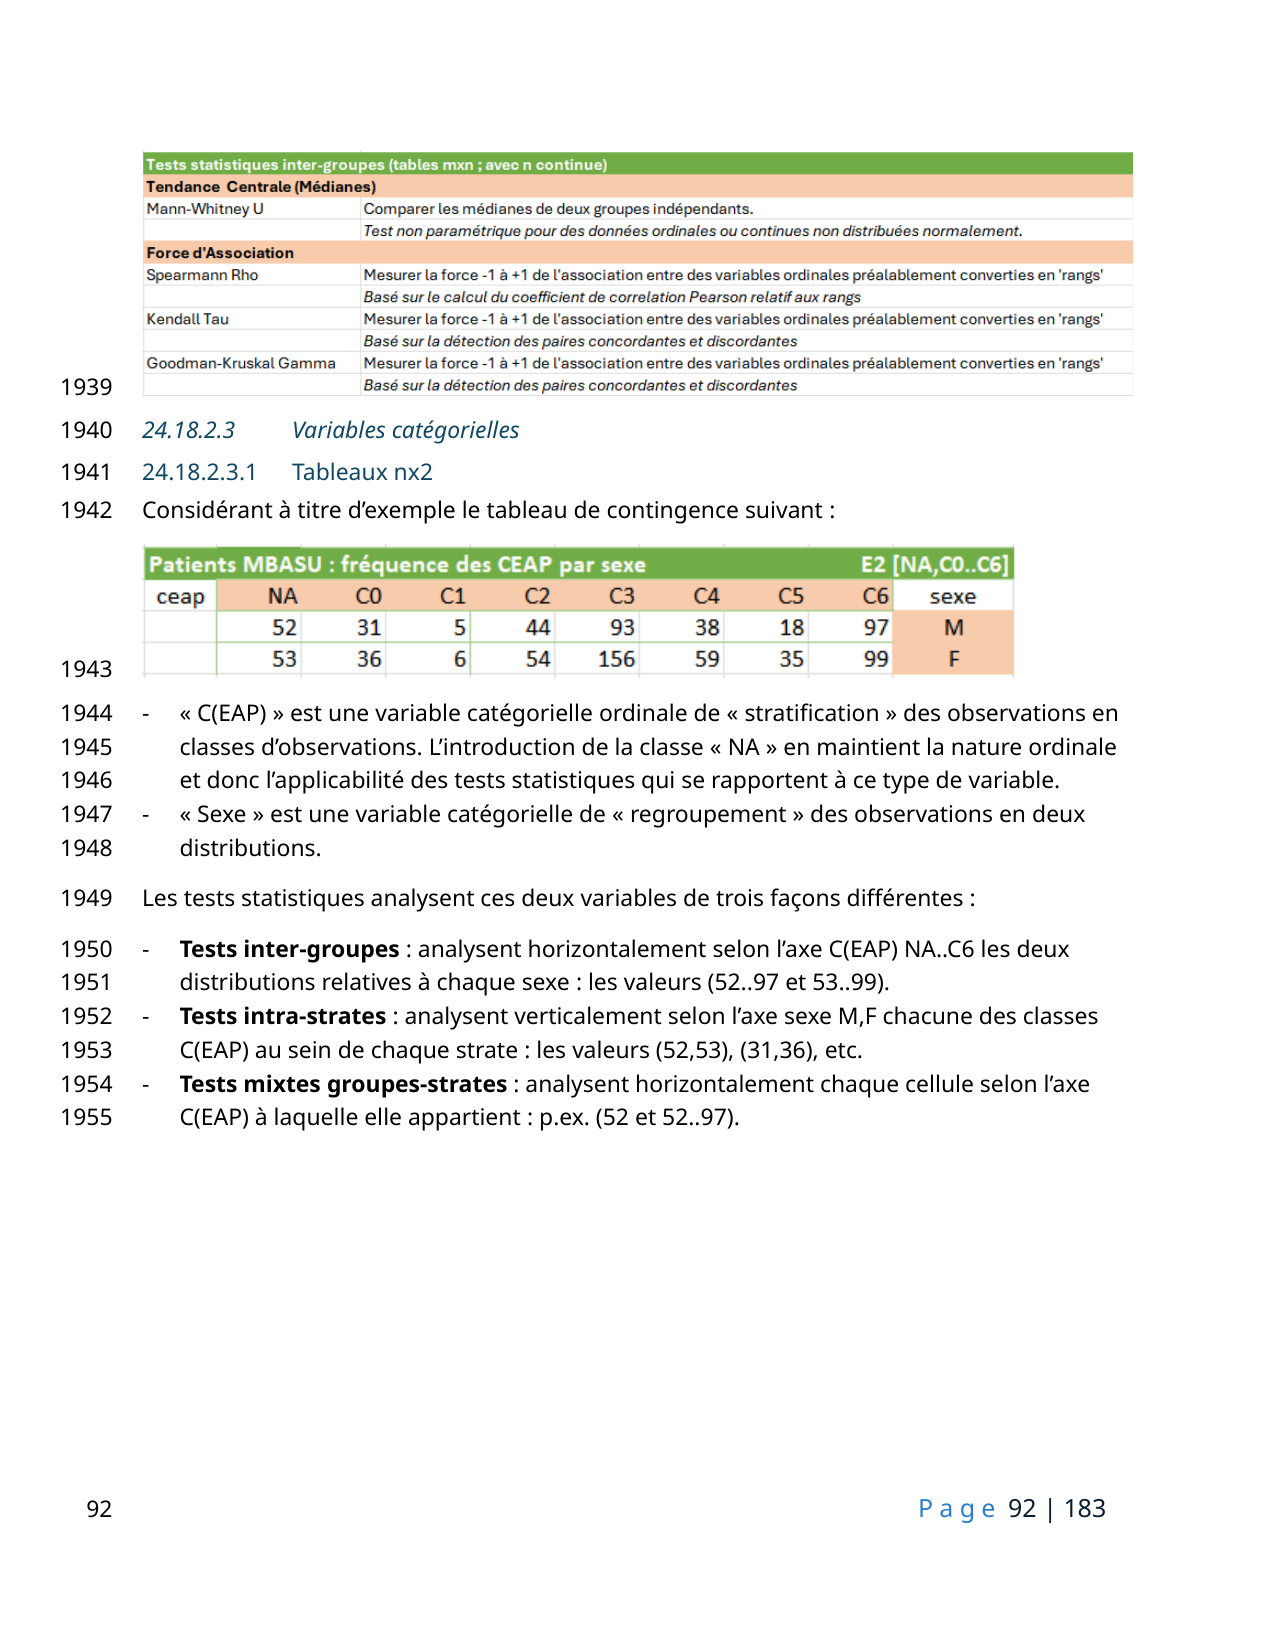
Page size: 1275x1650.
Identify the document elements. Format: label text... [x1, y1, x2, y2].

text Les tests statistiques analysent ces deux variables de trois façons différentes : [142, 882, 1133, 913]
picture [141, 150, 1134, 396]
picture [141, 544, 1016, 678]
text Considérant à titre d’exemple le tableau de contingence suivant : [142, 494, 1133, 526]
subtitle Variables catégorielles [142, 414, 1133, 446]
list Tests mixtes groupes-strates : analysent horizontalement chaque cellule selon l’axe C(EAP) à laquelle elle appartient : p.ex. (52 et 52..97). [142, 1067, 1133, 1132]
subtitle Tableaux nx2 [142, 456, 1133, 488]
list « Sexe » est une variable catégorielle de « regroupement » des observations en deux distributions. [142, 798, 1133, 863]
list « C(EAP) » est une variable catégorielle ordinale de « stratification » des observations en classes d’observations. L’introduction de la classe « NA » en maintient la nature ordinale et donc l’applicabilité des tests statistiques qui se rapportent à ce type de variable. [142, 697, 1133, 795]
list Tests intra-strates : analysent verticalement selon l’axe sexe M,F chacune des classes C(EAP) au sein de chaque strate : les valeurs (52,53), (31,36), etc. [142, 1000, 1133, 1065]
list Tests inter-groupes : analysent horizontalement selon l’axe C(EAP) NA..C6 les deux distributions relatives à chaque sexe : les valeurs (52..97 et 53..99). [142, 932, 1133, 997]
